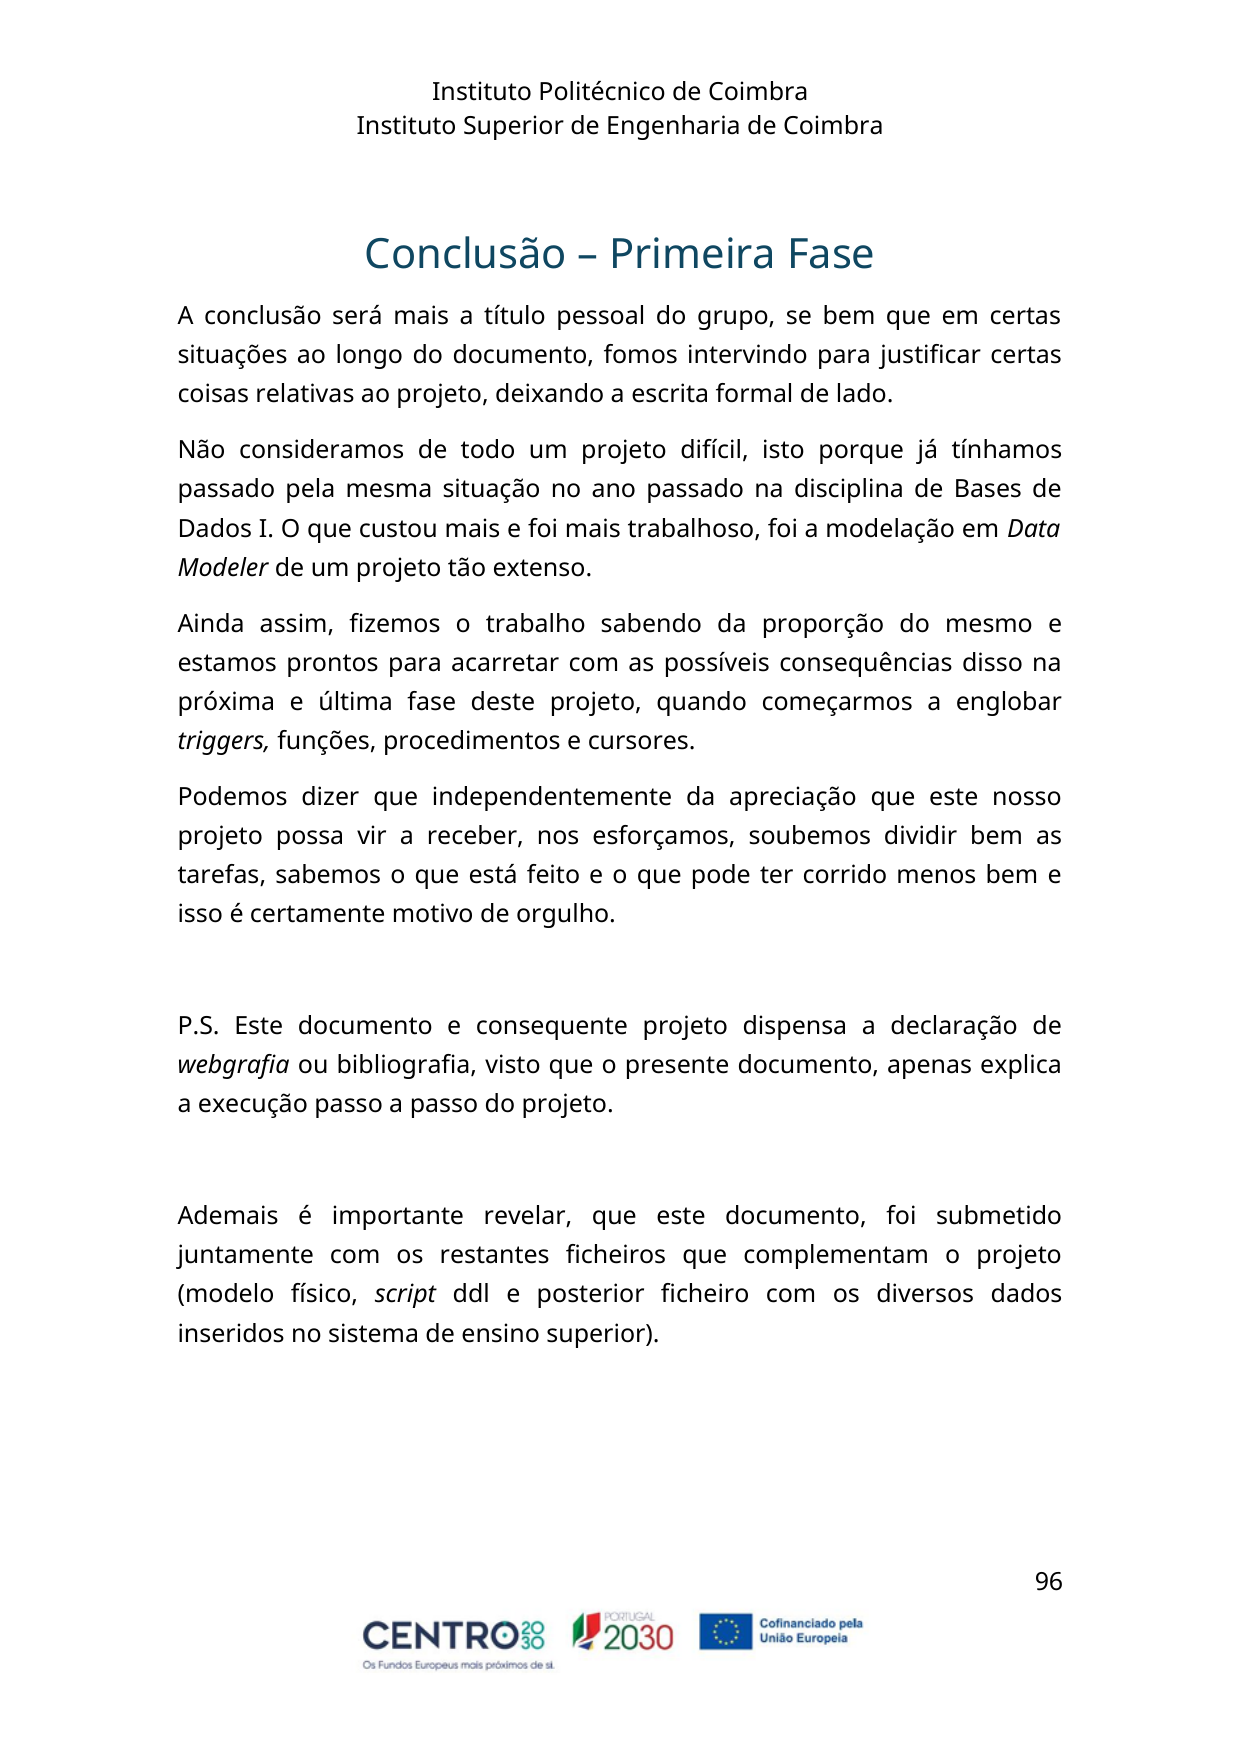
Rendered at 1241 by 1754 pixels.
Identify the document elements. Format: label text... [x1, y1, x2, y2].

text Não consideramos de todo um projeto difícil, isto porque já tínhamos passado pela mesma situação no ano passado na disciplina de Bases de Dados I. O que custou mais e foi mais trabalhoso, foi a modelação em Data Modeler de um projeto tão extenso. [177, 432, 1063, 583]
text P.S. Este documento e consequente projeto dispensa a declaração de webgrafia ou bibliografia, visto que o presente documento, apenas explica a execução passo a passo do projeto. [177, 1008, 1063, 1120]
text Ainda assim, fizemos o trabalho sabendo da proporção do mesmo e estamos prontos para acarretar com as possíveis consequências disso na próxima e última fase deste projeto, quando começarmos a englobar triggers, funções, procedimentos e cursores. [177, 605, 1063, 757]
picture [349, 1597, 891, 1681]
text Podemos dizer que independentemente da apreciação que este nosso projeto possa vir a receber, nos esforçamos, soubemos dividir bem as tarefas, sabemos o que está feito e o que pode ter corrido menos bem e isso é certamente motivo de orgulho. [177, 779, 1063, 930]
text Ademais é importante revelar, que este documento, foi submetido juntamente com os restantes ficheiros que complementam o projeto (modelo físico, script ddl e posterior ficheiro com os diversos dados inseridos no sistema de ensino superior). [177, 1198, 1063, 1349]
subtitle Conclusão – Primeira Fase [177, 224, 1063, 281]
text A conclusão será mais a título pessoal do grupo, se bem que em certas situações ao longo do documento, fomos intervindo para justificar certas coisas relativas ao projeto, deixando a escrita formal de lado. [177, 298, 1063, 410]
